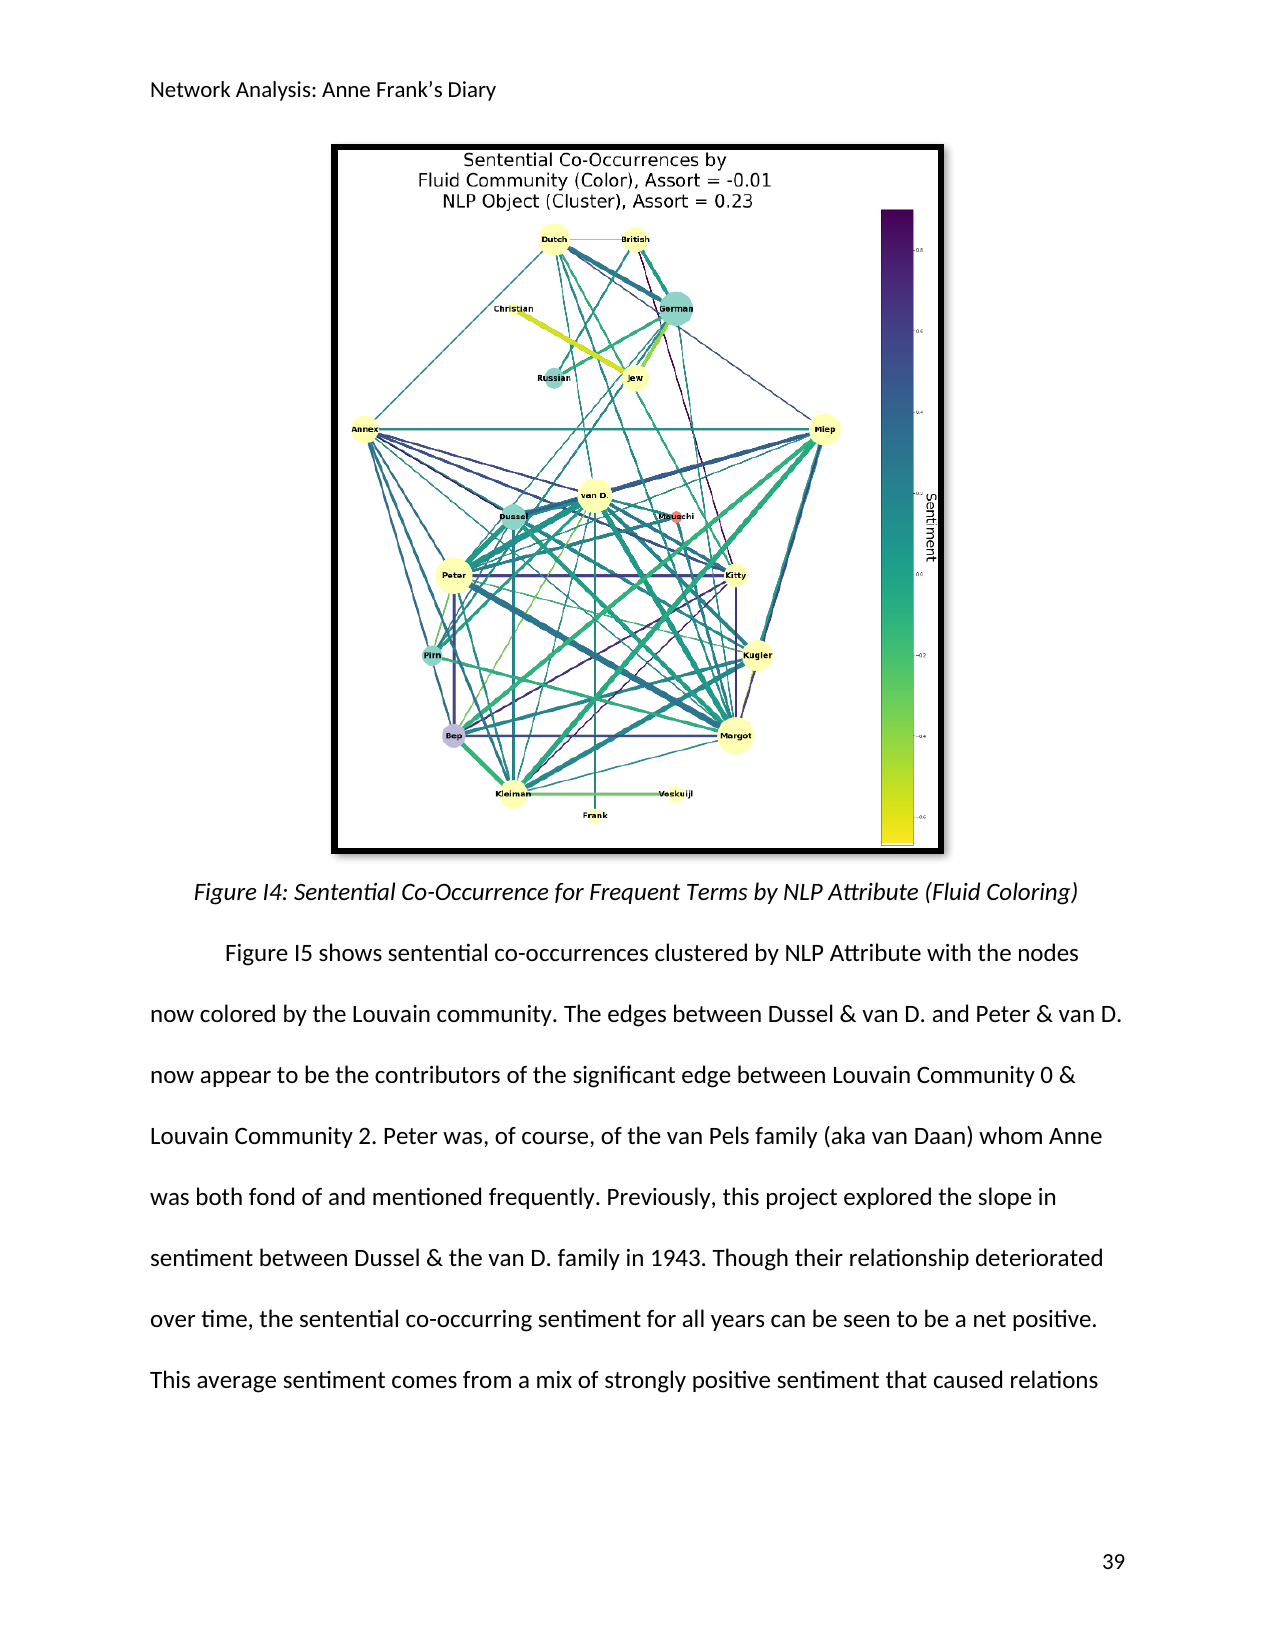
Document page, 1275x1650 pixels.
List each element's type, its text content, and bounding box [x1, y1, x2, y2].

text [150, 937, 1125, 1394]
text Figure I4: Sentential Co-Occurrence for Frequent Terms by NLP Attribute (Fluid Coloring) [150, 876, 1125, 906]
picture [338, 150, 938, 848]
